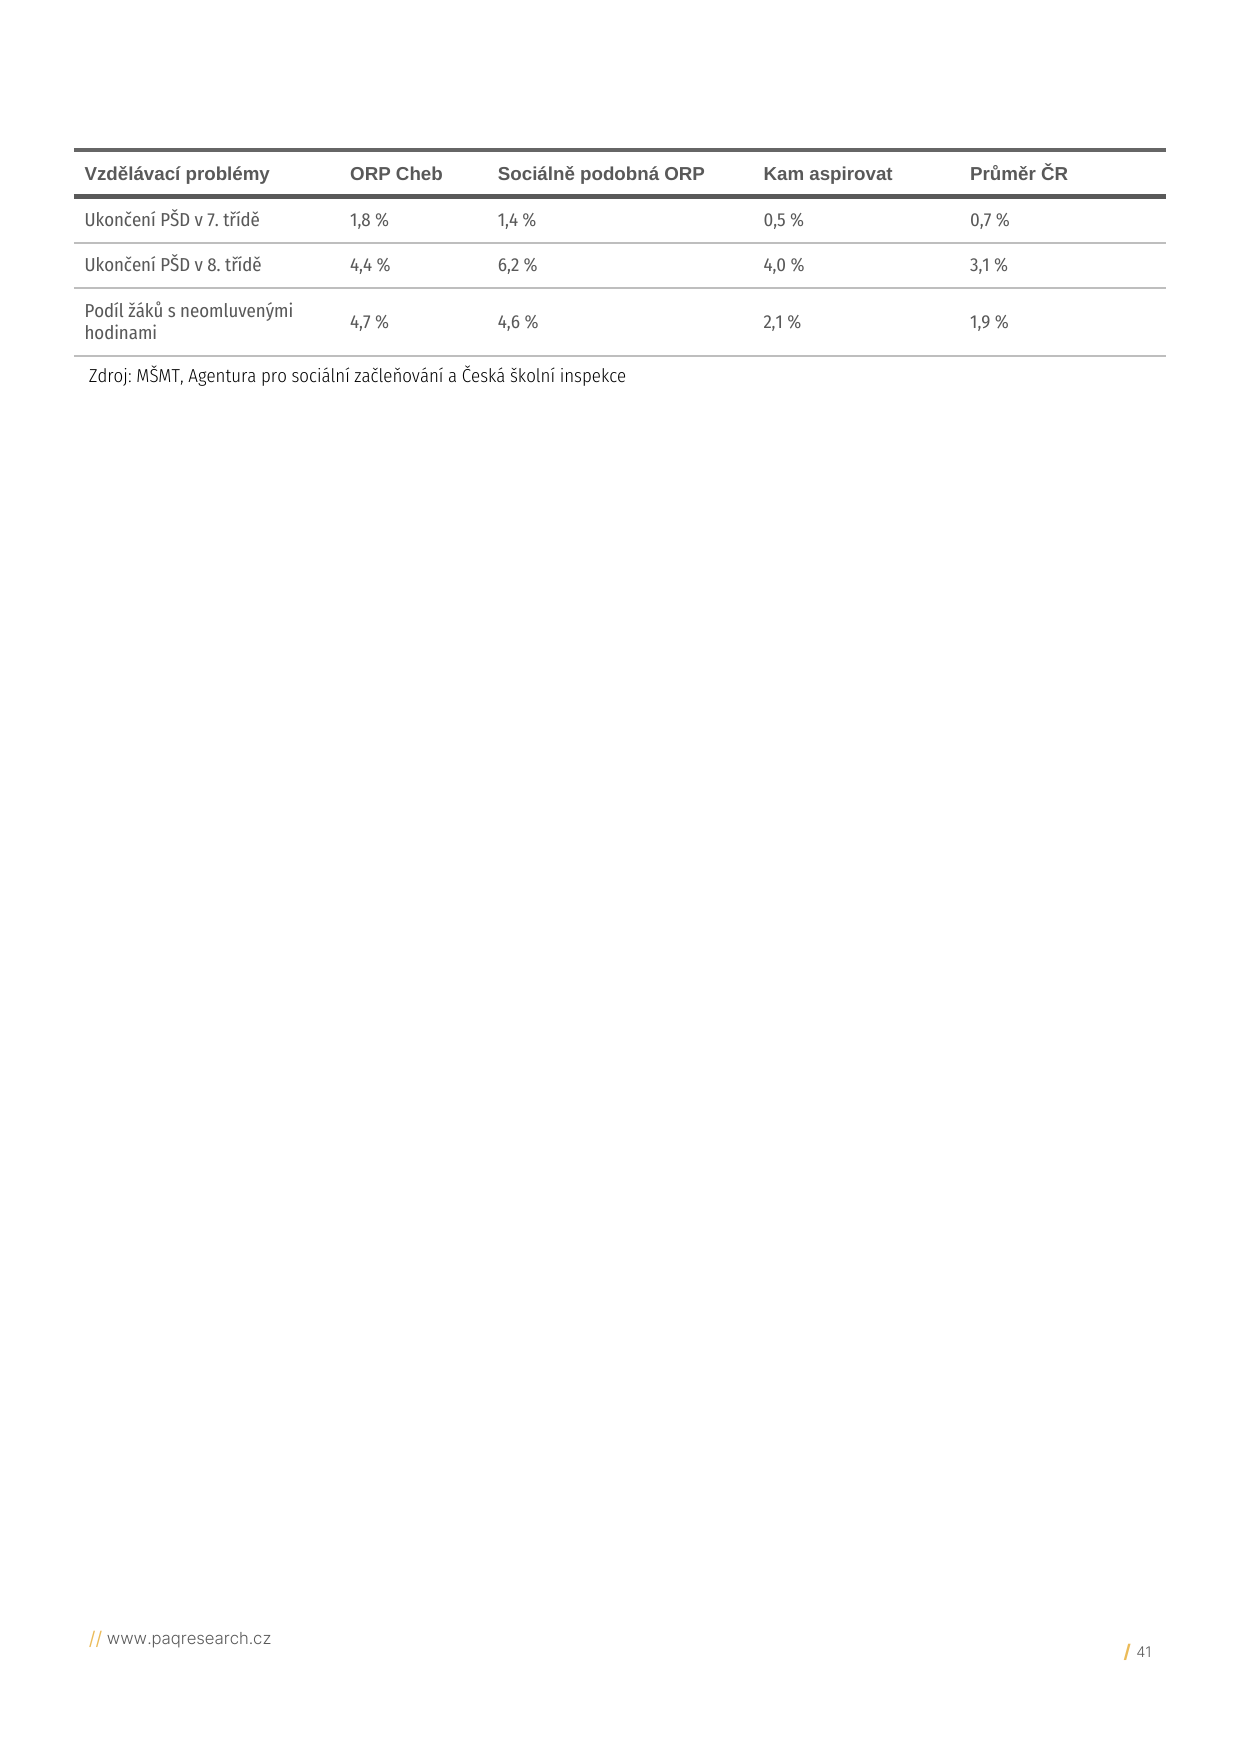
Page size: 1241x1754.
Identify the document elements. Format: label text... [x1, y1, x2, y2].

text Zdroj: MŠMT, Agentura pro sociální začleňování a Česká školní inspekce [89, 357, 1152, 387]
table_cell Ukončení PŠD v 8. třídě [74, 244, 339, 287]
table_cell 1,8 % [340, 199, 487, 242]
table_cell 4,4 % [340, 244, 487, 287]
table_cell 4,0 % [753, 244, 959, 287]
table_header Vzdělávací problémy [74, 152, 339, 194]
table_header Průměr ČR [960, 152, 1166, 194]
table_header ORP Cheb [340, 152, 487, 194]
table_cell 1,9 % [960, 289, 1166, 355]
table_cell 4,6 % [487, 289, 753, 355]
table_cell 1,4 % [487, 199, 753, 242]
table_cell 0,7 % [960, 199, 1166, 242]
table_cell Podíl žáků s neomluvenými hodinami [74, 289, 339, 355]
table_cell 3,1 % [960, 244, 1166, 287]
table_cell 6,2 % [487, 244, 753, 287]
table_cell 4,7 % [340, 289, 487, 355]
table_header Sociálně podobná ORP [487, 152, 753, 194]
table_cell 2,1 % [753, 289, 959, 355]
table_cell Ukončení PŠD v 7. třídě [74, 199, 339, 242]
table_cell 0,5 % [753, 199, 959, 242]
table_header Kam aspirovat [753, 152, 959, 194]
